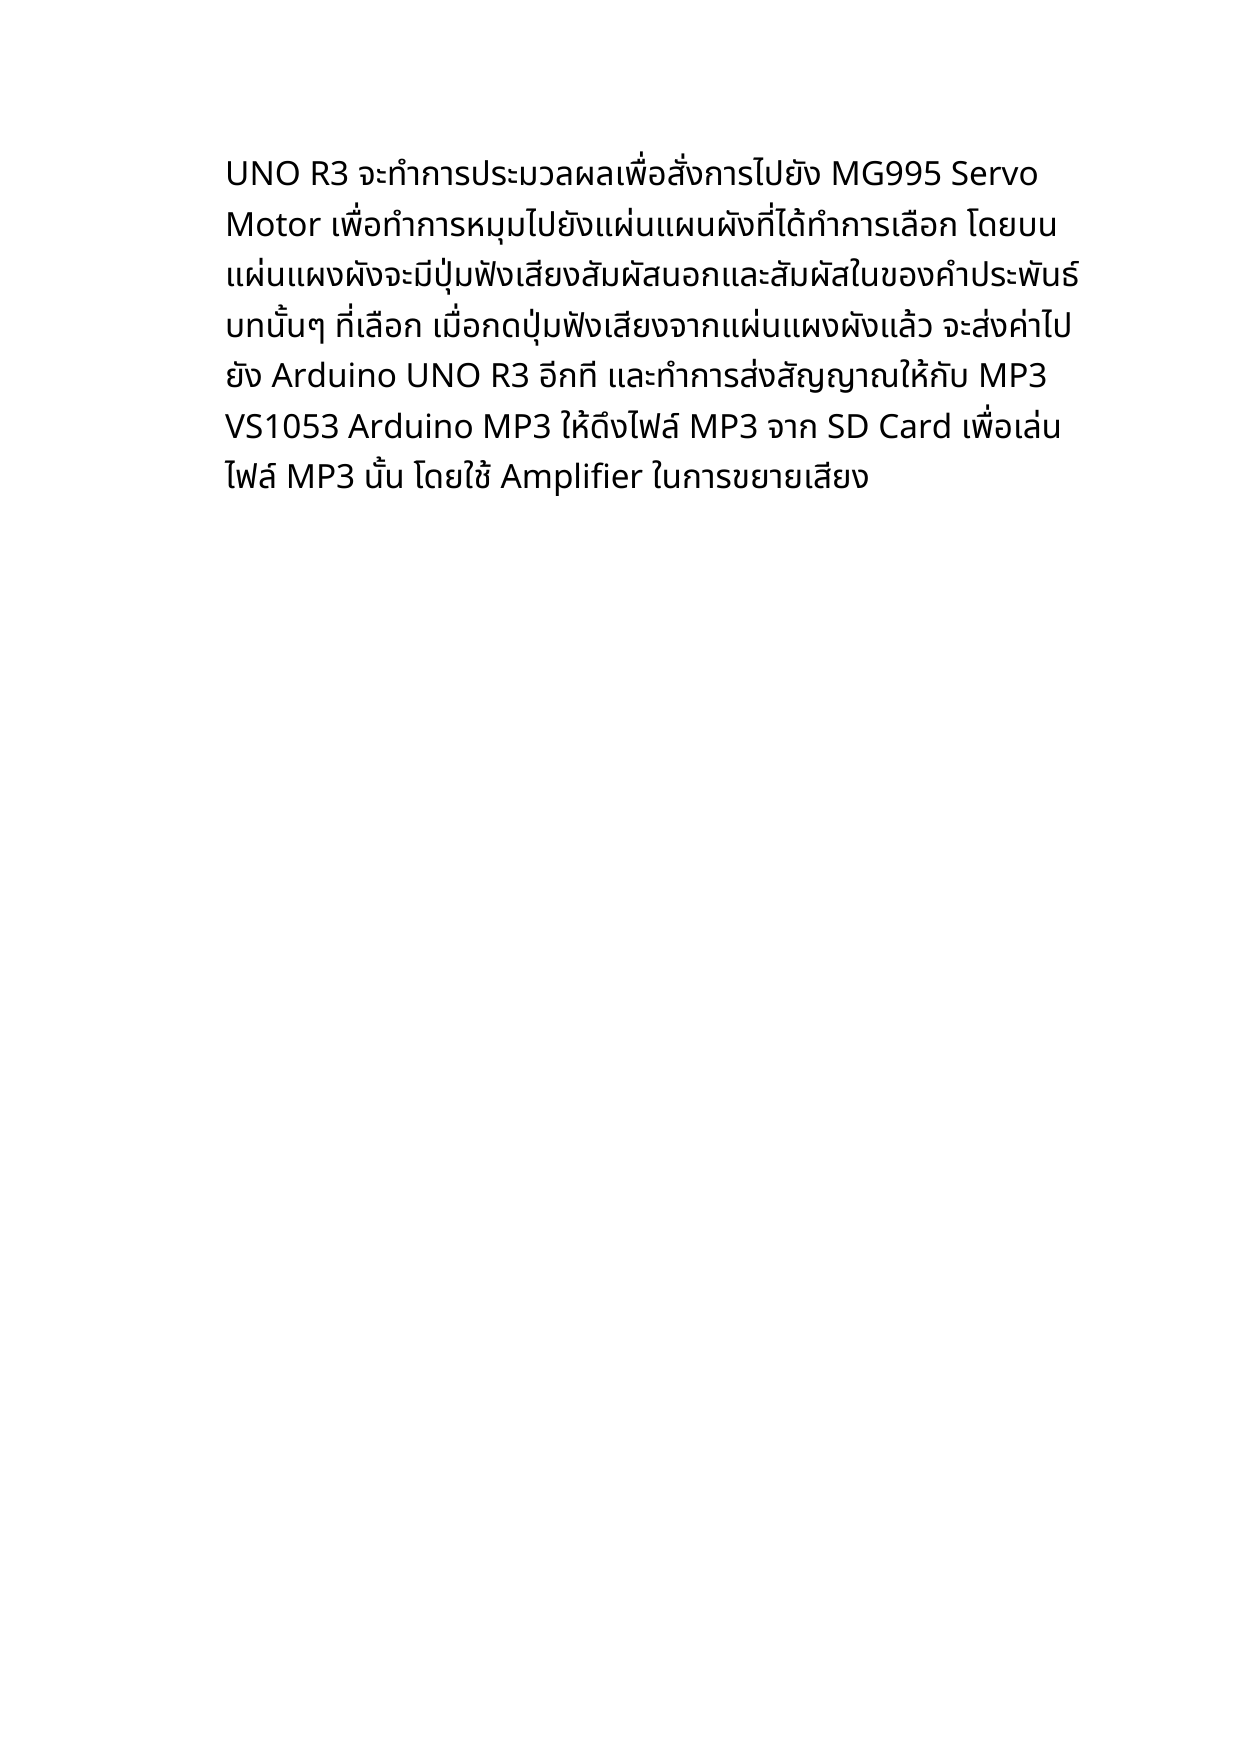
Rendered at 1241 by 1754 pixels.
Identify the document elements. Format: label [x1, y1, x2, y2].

text [225, 150, 1090, 504]
